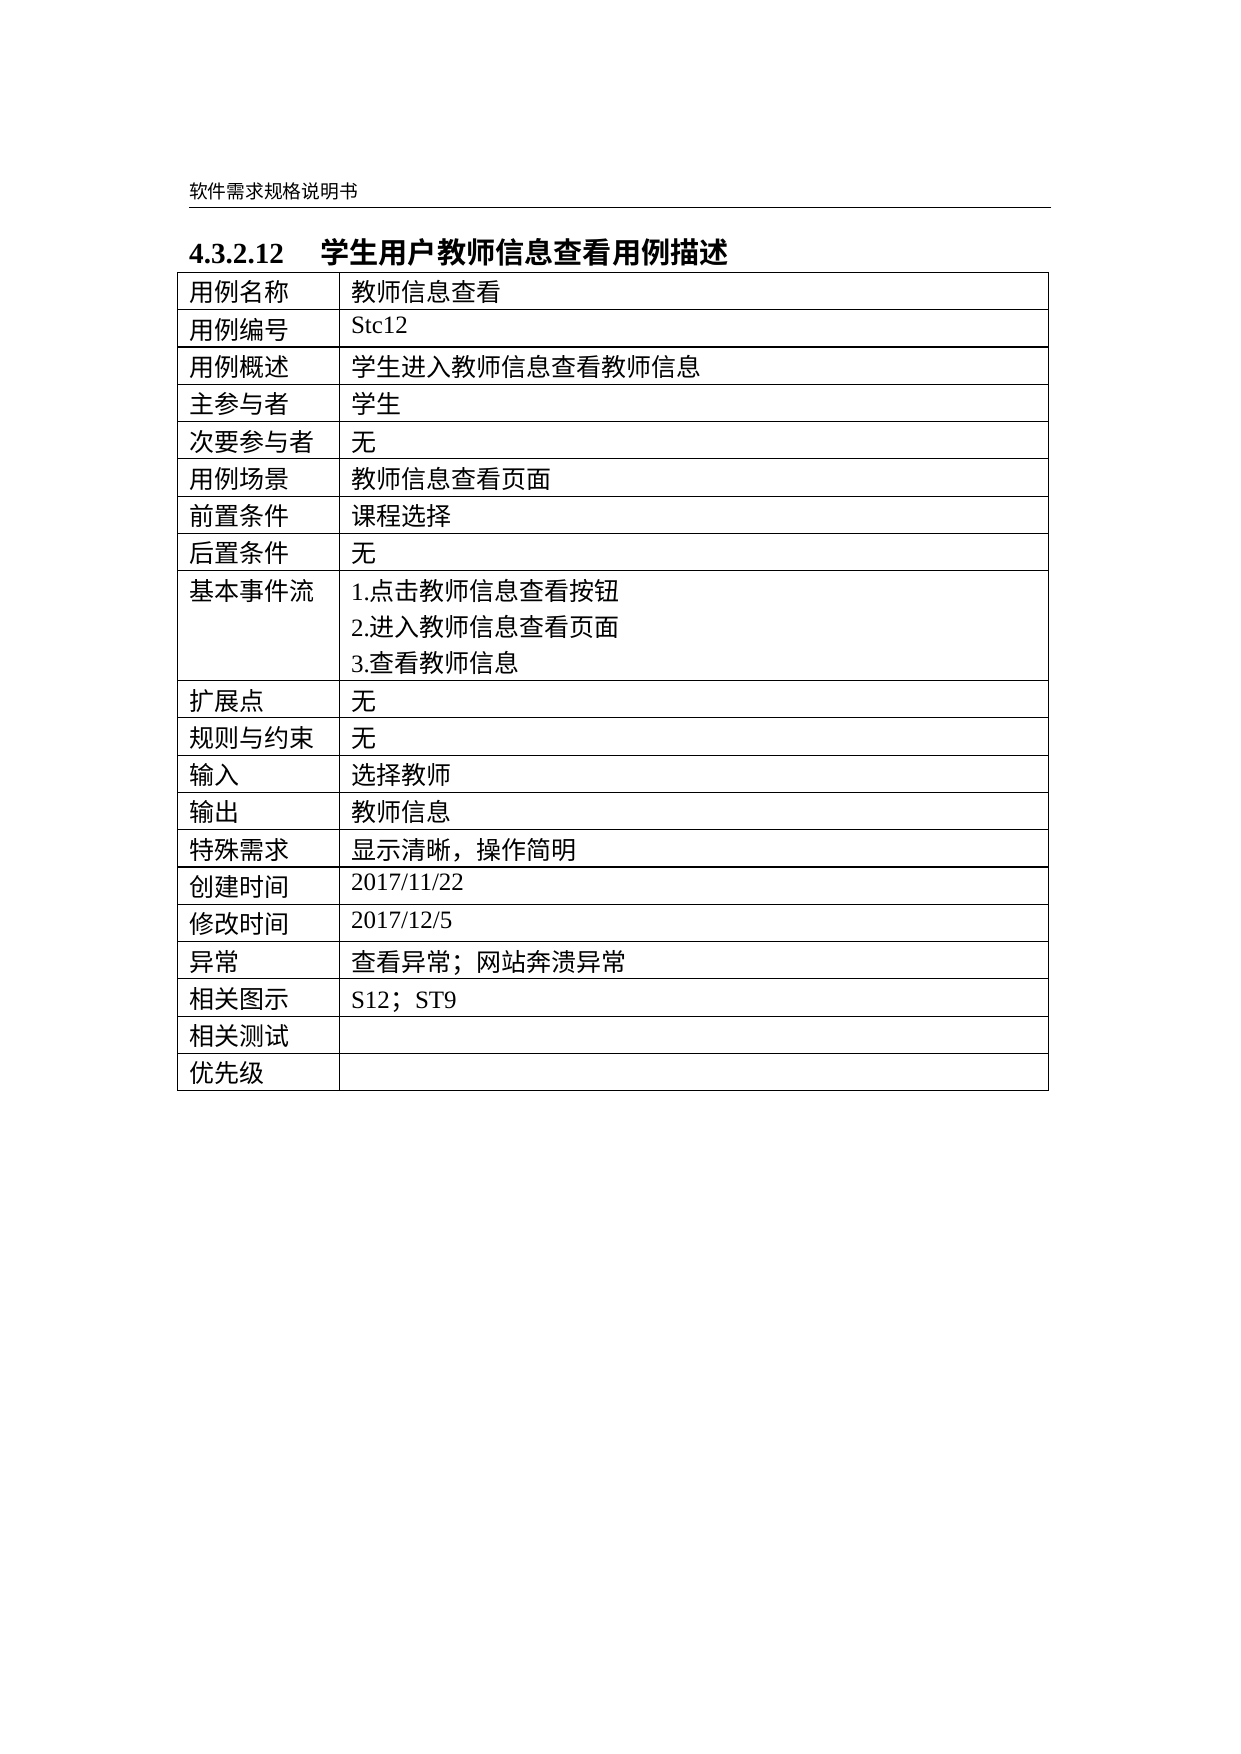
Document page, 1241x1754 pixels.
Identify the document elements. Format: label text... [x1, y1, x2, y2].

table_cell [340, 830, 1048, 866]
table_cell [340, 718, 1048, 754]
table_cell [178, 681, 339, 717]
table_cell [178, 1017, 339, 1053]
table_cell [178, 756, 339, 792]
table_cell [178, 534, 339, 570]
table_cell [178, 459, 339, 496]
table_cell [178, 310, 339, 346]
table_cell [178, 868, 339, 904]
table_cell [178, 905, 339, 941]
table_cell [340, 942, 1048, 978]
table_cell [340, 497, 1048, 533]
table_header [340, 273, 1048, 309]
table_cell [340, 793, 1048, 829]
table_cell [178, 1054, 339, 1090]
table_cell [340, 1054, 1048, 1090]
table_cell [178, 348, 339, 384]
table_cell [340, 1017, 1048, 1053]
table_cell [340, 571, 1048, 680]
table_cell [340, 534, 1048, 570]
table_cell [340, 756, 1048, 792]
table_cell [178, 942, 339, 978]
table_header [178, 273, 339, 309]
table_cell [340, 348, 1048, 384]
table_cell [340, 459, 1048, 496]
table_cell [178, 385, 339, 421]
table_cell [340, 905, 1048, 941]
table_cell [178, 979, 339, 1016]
subtitle 学生用户教师信息查看用例描述 [189, 229, 1051, 272]
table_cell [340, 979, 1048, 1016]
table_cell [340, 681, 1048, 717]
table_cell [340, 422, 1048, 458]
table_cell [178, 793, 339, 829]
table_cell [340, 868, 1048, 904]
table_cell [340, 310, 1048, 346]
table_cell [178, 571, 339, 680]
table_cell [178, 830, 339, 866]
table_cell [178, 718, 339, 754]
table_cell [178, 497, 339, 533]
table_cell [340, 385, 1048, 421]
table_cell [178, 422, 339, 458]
